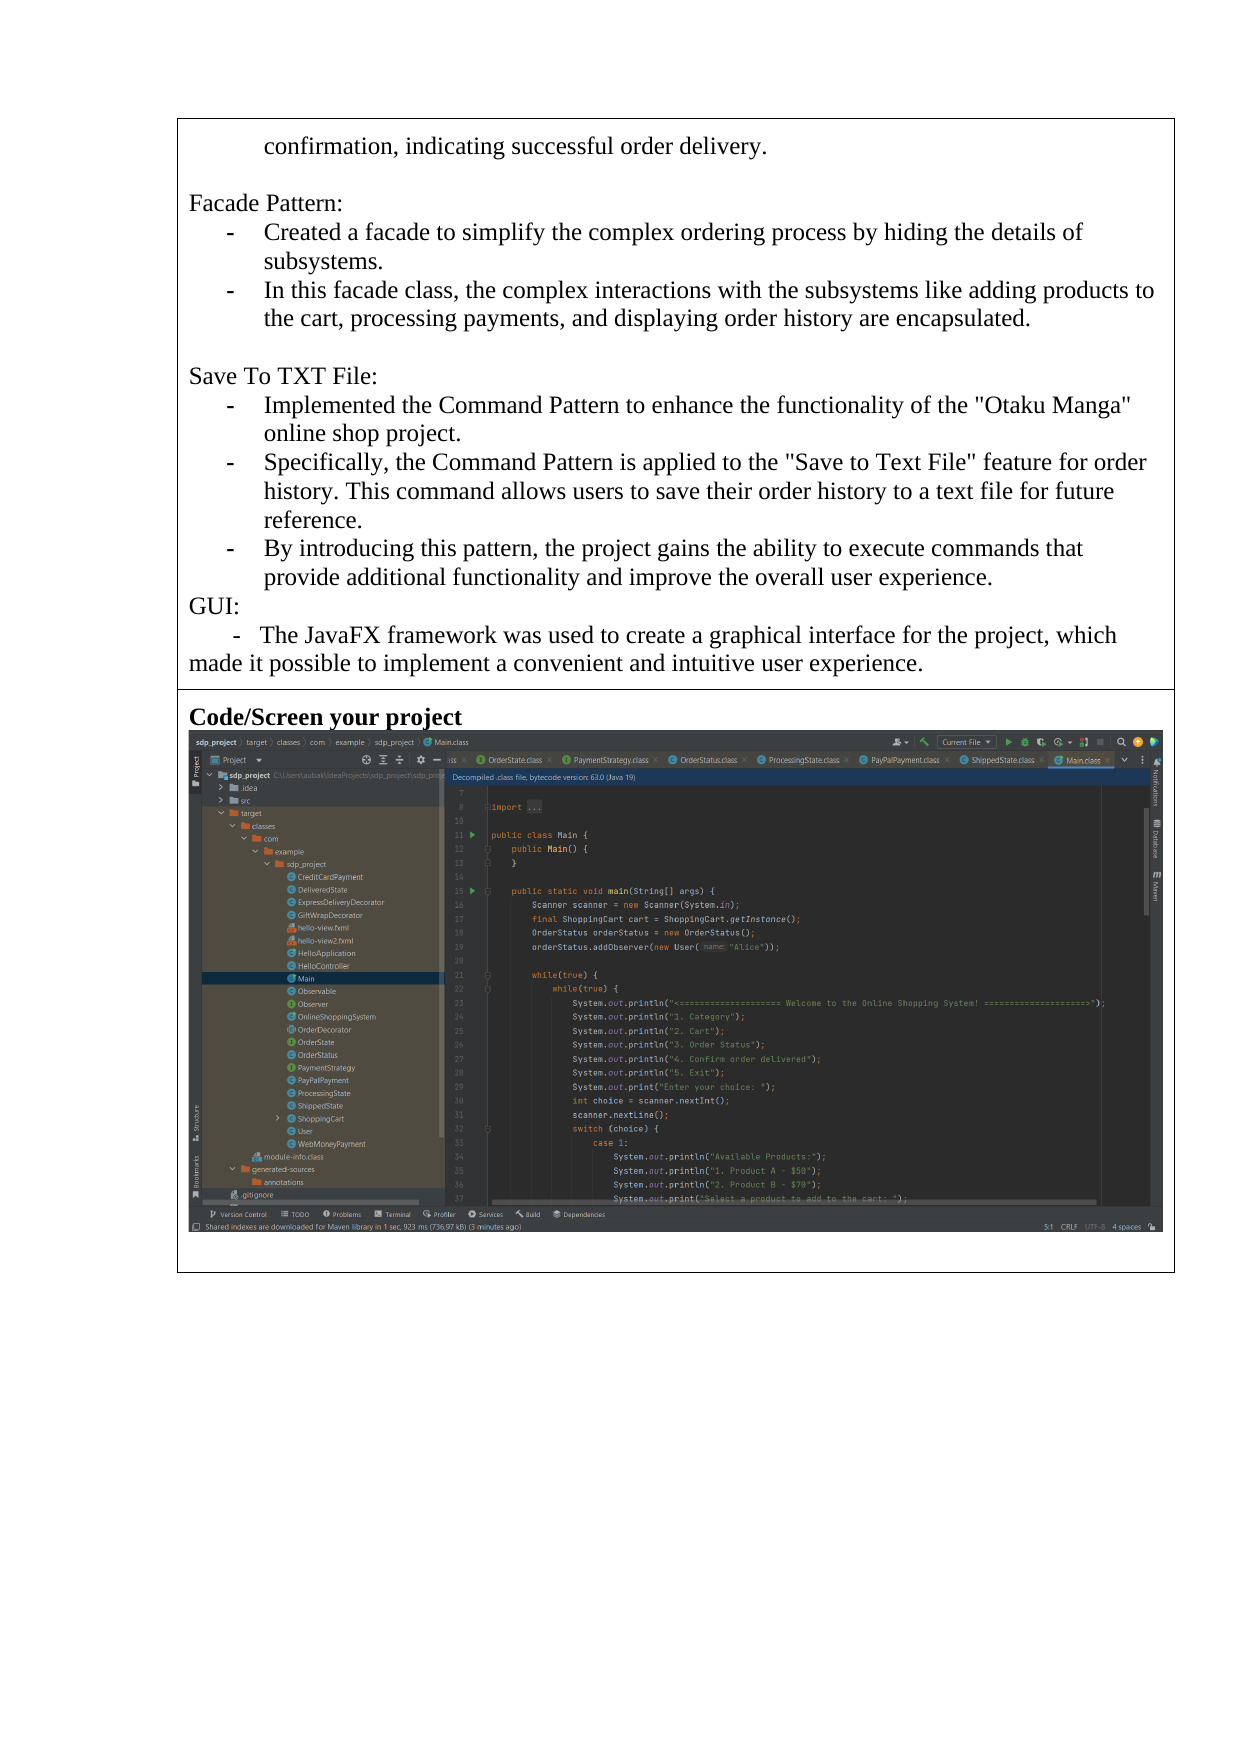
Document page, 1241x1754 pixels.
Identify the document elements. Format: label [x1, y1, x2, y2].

table_cell [178, 690, 1174, 1272]
table_cell [1175, 118, 1180, 689]
table_cell [178, 119, 1174, 689]
picture [188, 730, 1163, 1232]
table_cell [1175, 689, 1180, 1272]
